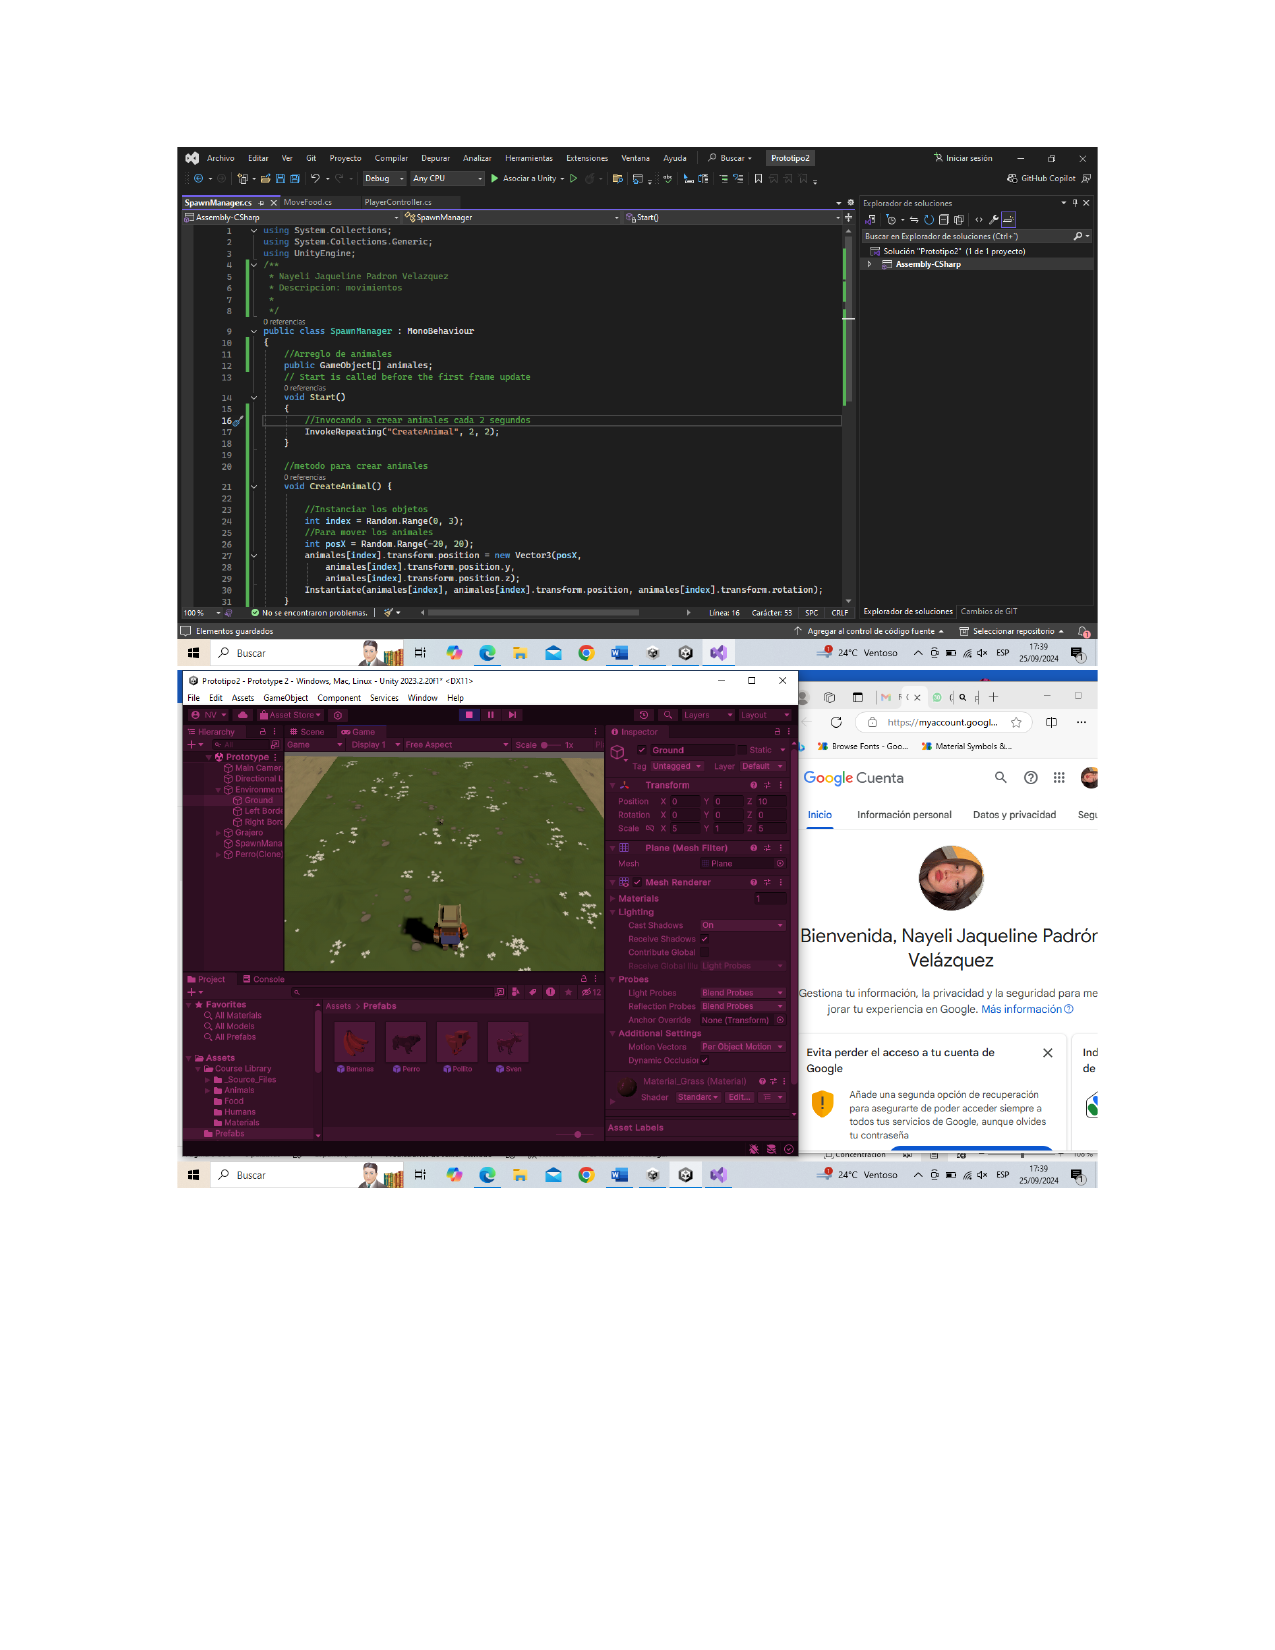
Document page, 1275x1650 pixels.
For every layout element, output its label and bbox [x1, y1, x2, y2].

picture [177, 147, 1098, 666]
picture [177, 670, 1098, 1188]
